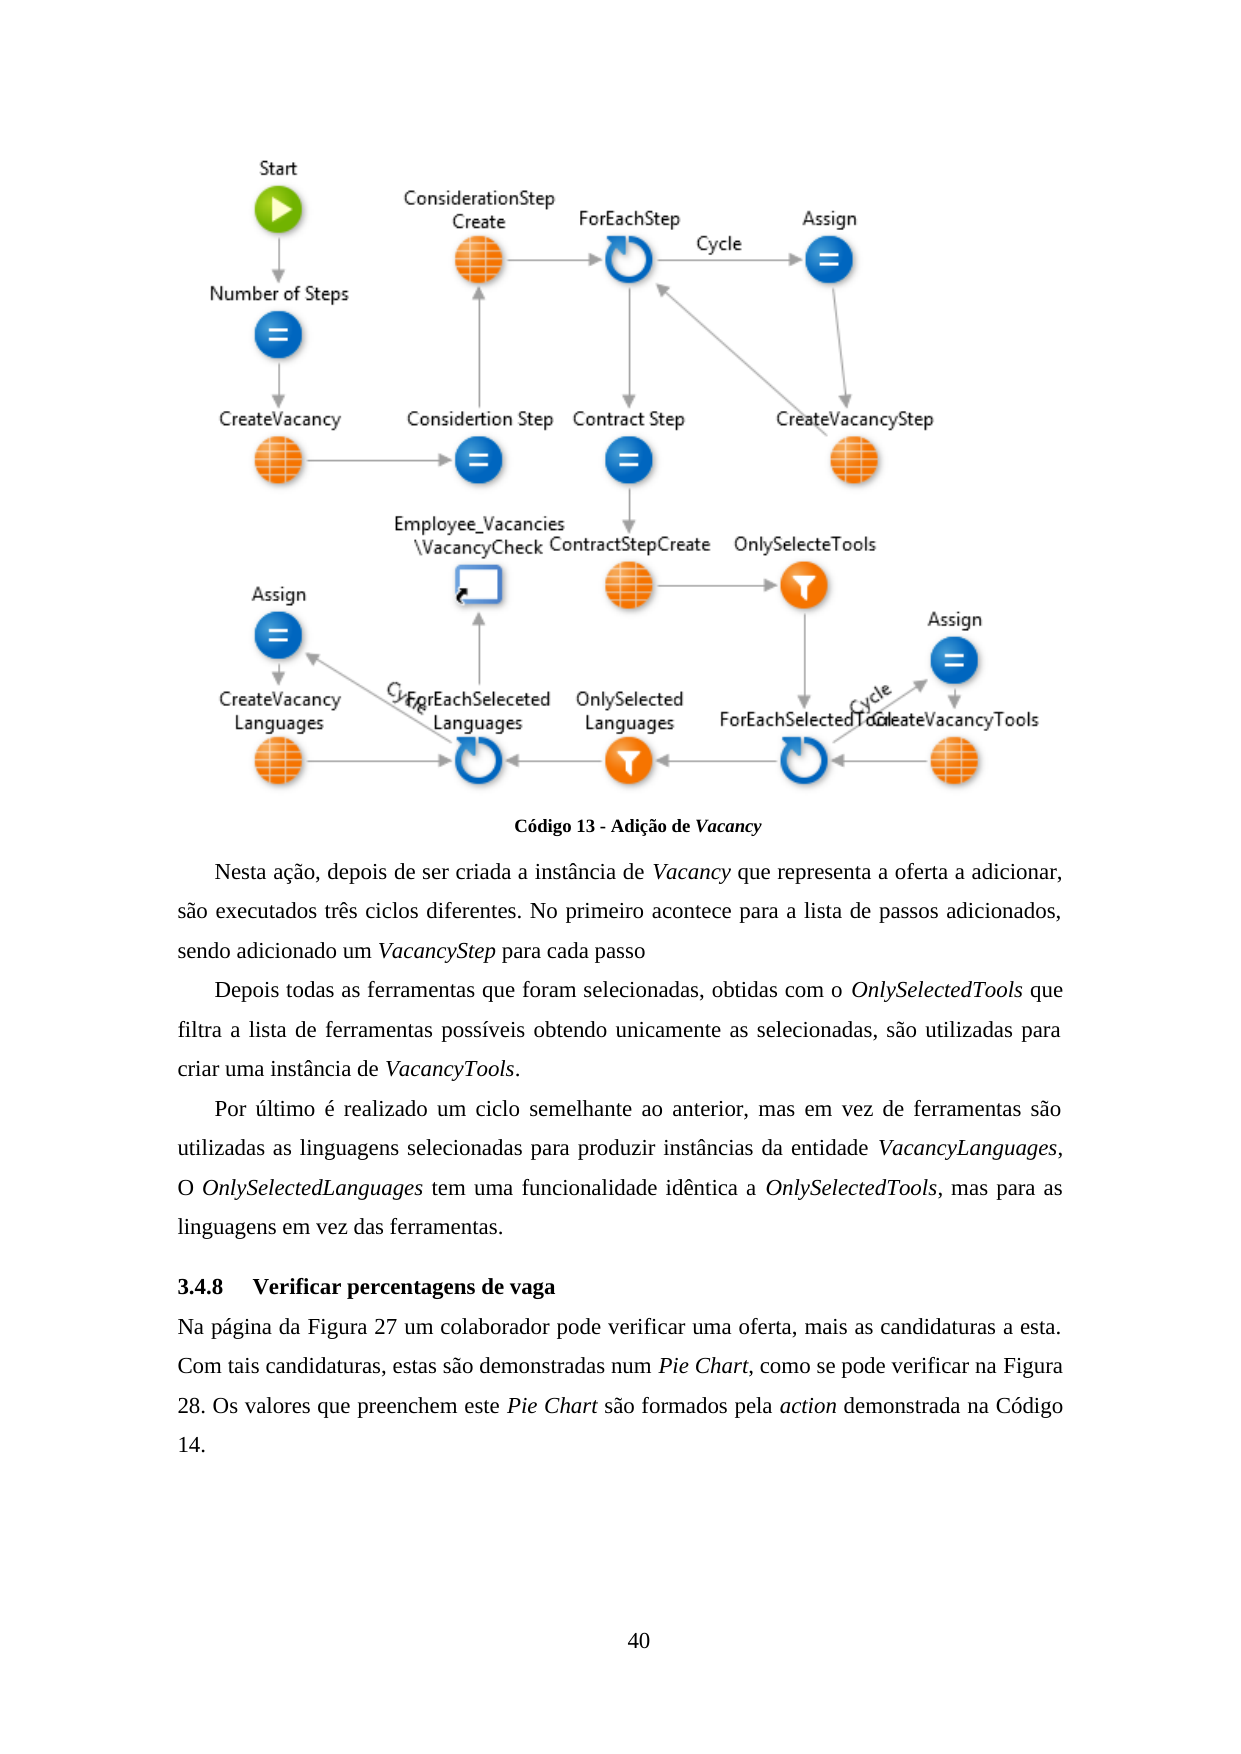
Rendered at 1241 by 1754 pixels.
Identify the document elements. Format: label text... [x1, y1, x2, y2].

subtitle Verificar percentagens de vaga [177, 1273, 1063, 1300]
text Nesta ação, depois de ser criada a instância de Vacancy que representa a oferta a adicionar, são executados três ciclos diferentes. No primeiro acontece para a lista de passos adicionados, sendo adicionado um VacancyStep para cada passo [177, 858, 1063, 963]
text Código - Adição de Vacancy [177, 815, 1063, 837]
text Por último é realizado um ciclo semelhante ao anterior, mas em vez de ferramentas são utilizadas as linguagens selecionadas para produzir instâncias da entidade VacancyLanguages, O OnlySelectedLanguages tem uma funcionalidade idêntica a OnlySelectedTools, mas para as linguagens em vez das ferramentas. [177, 1095, 1063, 1239]
text Na página da Figura 27 um colaborador pode verificar uma oferta, mais as candidaturas a esta. Com tais candidaturas, estas são demonstradas num Pie Chart, como se pode verificar na Figura 28. Os valores que preenchem este Pie Chart são formados pela action demonstrada na Código 14. [177, 1313, 1063, 1458]
text Depois todas as ferramentas que foram selecionadas, obtidas com o OnlySelectedTools que filtra a lista de ferramentas possíveis obtendo unicamente as selecionadas, são utilizadas para criar uma instância de VacancyTools. [177, 976, 1063, 1082]
picture [191, 147, 1049, 803]
